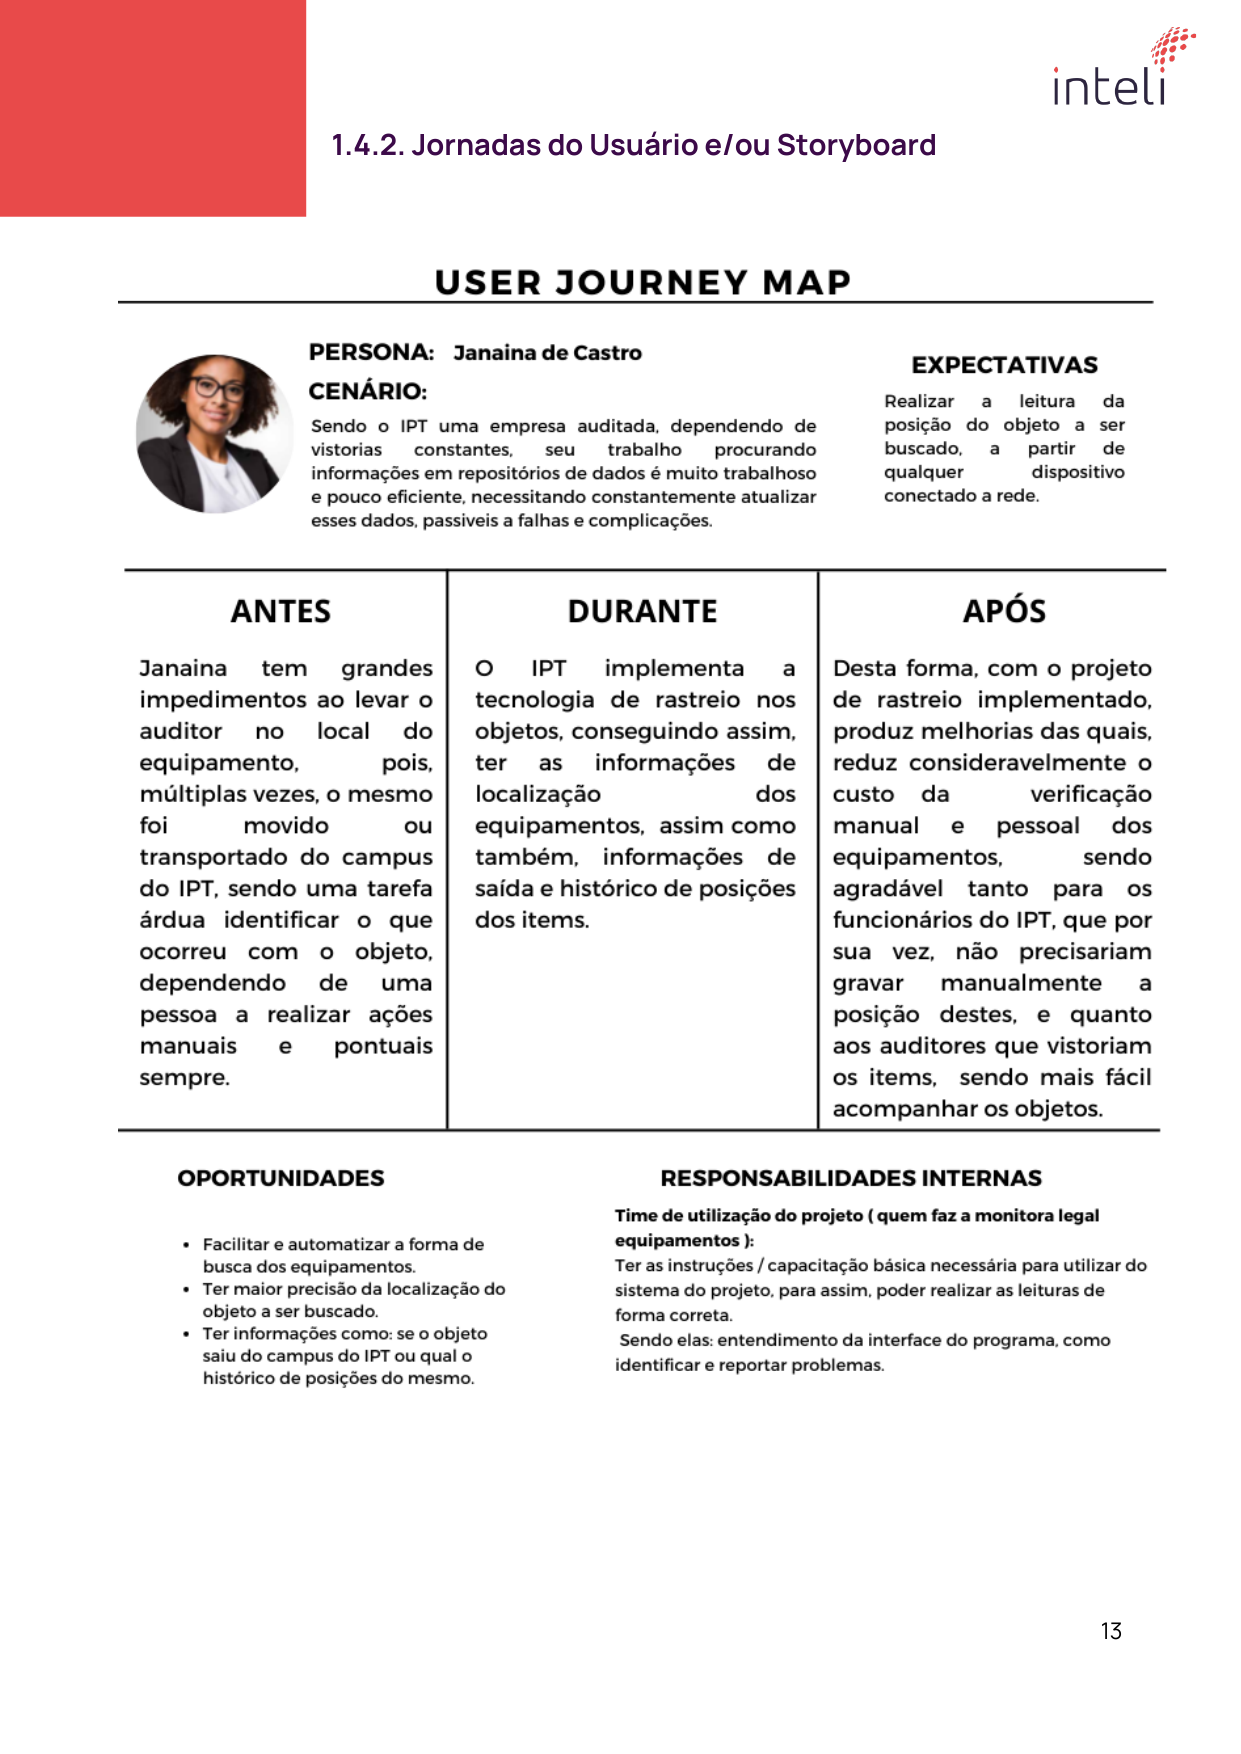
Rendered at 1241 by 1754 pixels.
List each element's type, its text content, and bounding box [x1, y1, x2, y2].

picture [0, 0, 307, 217]
picture [1054, 27, 1197, 105]
subtitle 1.4.2. Jornadas do Usuário e/ou Storyboard [118, 124, 1122, 164]
picture [118, 250, 1167, 1430]
